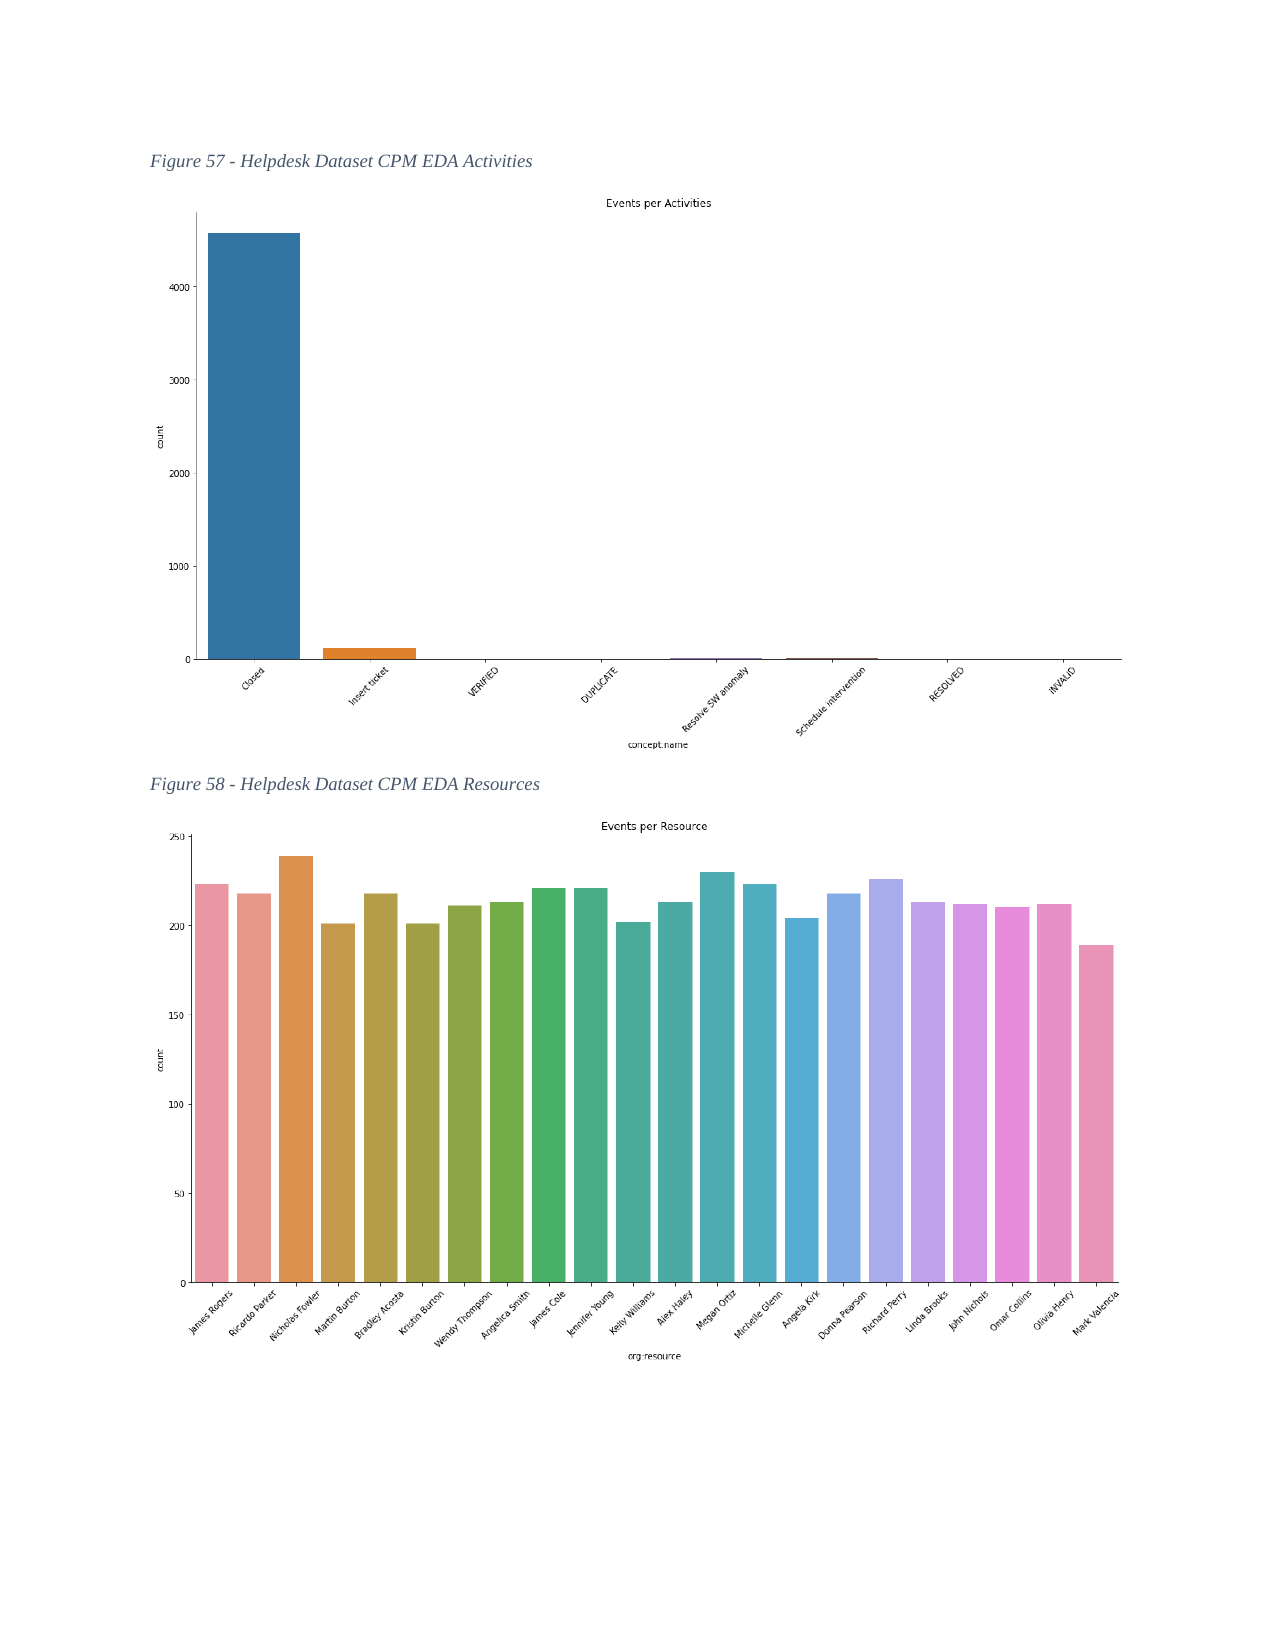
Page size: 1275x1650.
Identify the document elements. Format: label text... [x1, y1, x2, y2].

picture [150, 815, 1125, 1366]
picture [150, 192, 1125, 755]
